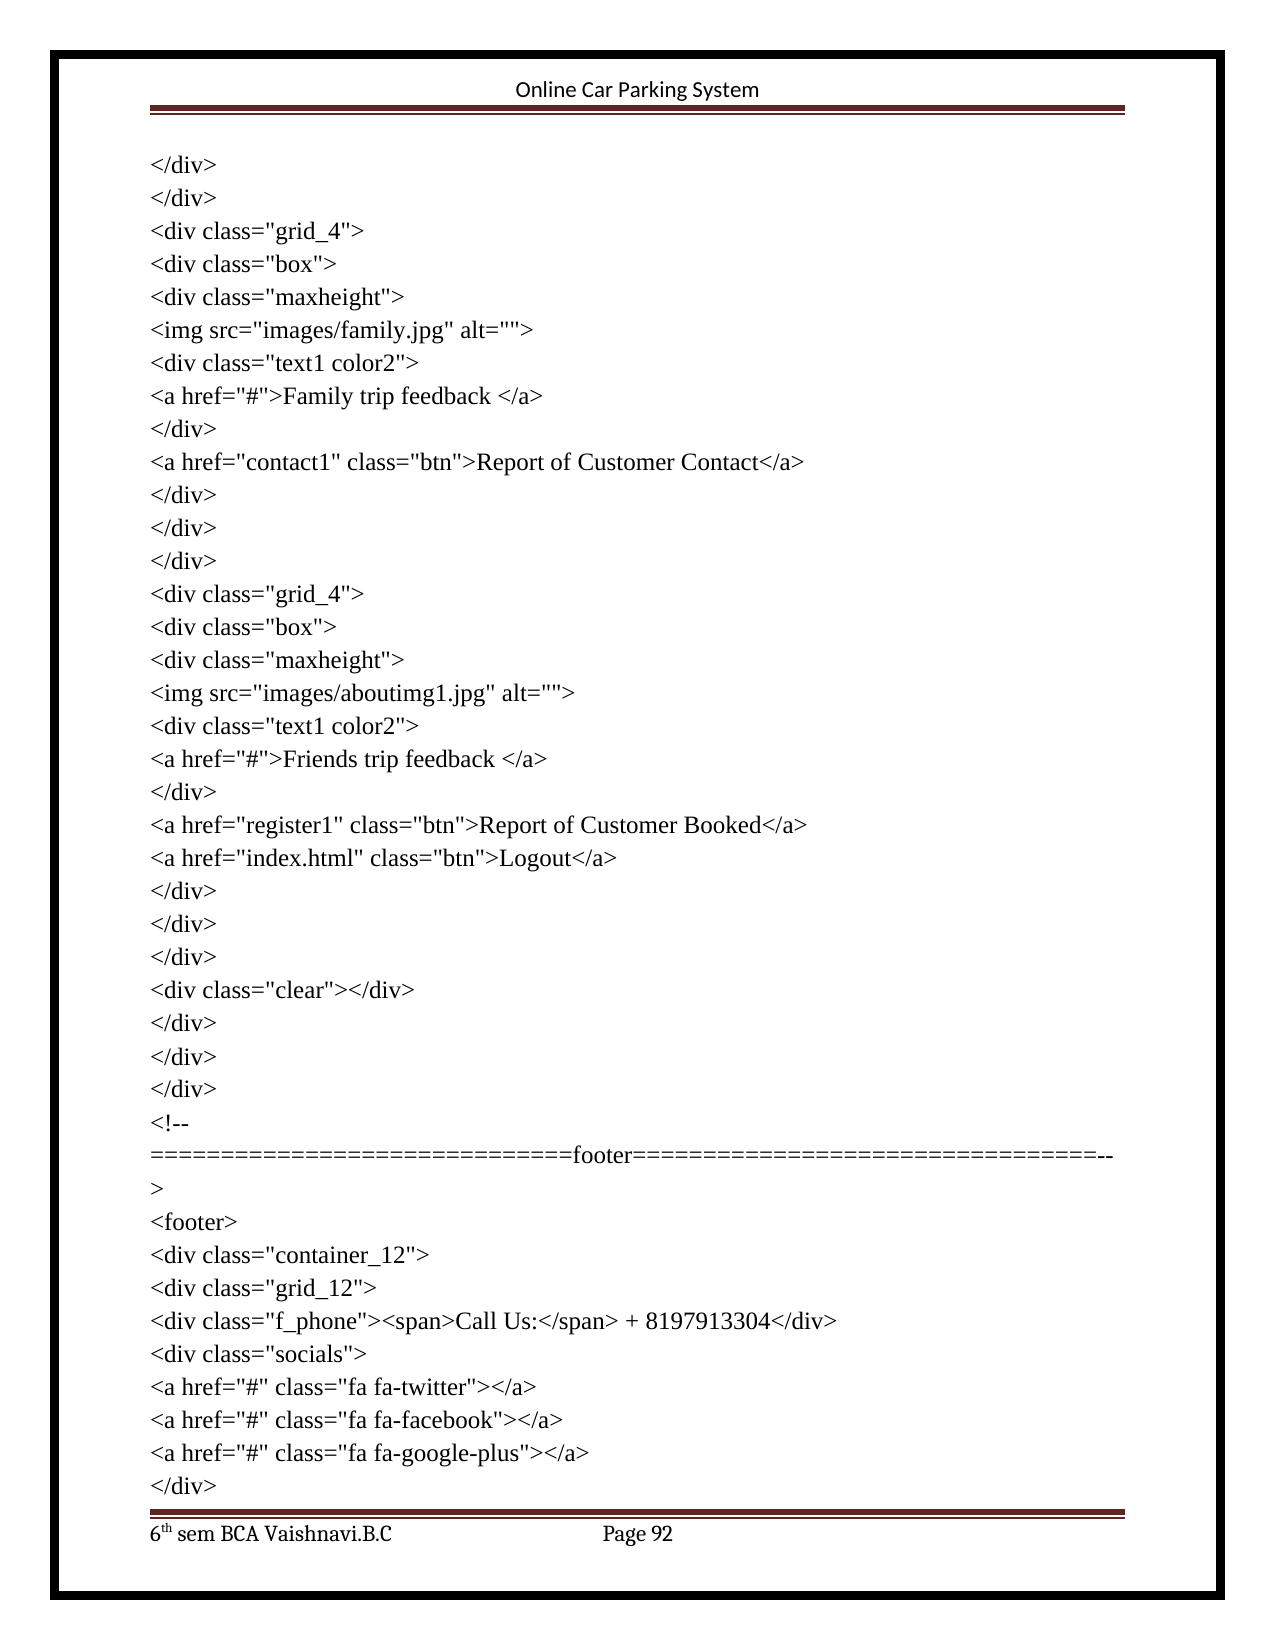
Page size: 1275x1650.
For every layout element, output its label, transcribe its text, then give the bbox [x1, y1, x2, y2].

text <div class="container_12"> [150, 1240, 1125, 1268]
text <!--==============================footer=================================--> [150, 1108, 1125, 1202]
text <div class="clear"></div> [150, 976, 1125, 1004]
text </div> [150, 414, 1125, 443]
text <img src="images/aboutimg1.jpg" alt=""> [150, 678, 1125, 707]
text </div> [150, 1471, 1125, 1499]
text </div> [150, 777, 1125, 806]
text <div class="maxheight"> [150, 645, 1125, 674]
text <img src="images/family.jpg" alt=""> [150, 315, 1125, 344]
text </div> [150, 546, 1125, 575]
text <div class="f_phone"><span>Call Us:</span> + 8197913304</div> [150, 1306, 1125, 1334]
text </div> [150, 1074, 1125, 1103]
text <a href="register1" class="btn">Report of Customer Booked</a> [150, 810, 1125, 839]
text </div> [150, 183, 1125, 212]
text <a href="#">Friends trip feedback </a> [150, 744, 1125, 773]
text <a href="#" class="fa fa-google-plus"></a> [150, 1438, 1125, 1467]
text <a href="contact1" class="btn">Report of Customer Contact</a> [150, 447, 1125, 476]
text </div> [150, 876, 1125, 905]
text <div class="box"> [150, 249, 1125, 278]
text <a href="#" class="fa fa-twitter"></a> [150, 1372, 1125, 1401]
text <div class="text1 color2"> [150, 711, 1125, 740]
text <div class="socials"> [150, 1339, 1125, 1367]
text </div> [150, 513, 1125, 542]
text <div class="grid_4"> [150, 216, 1125, 245]
text <a href="#">Family trip feedback </a> [150, 381, 1125, 410]
text <a href="index.html" class="btn">Logout</a> [150, 843, 1125, 872]
text <a href="#" class="fa fa-facebook"></a> [150, 1405, 1125, 1433]
text </div> [150, 1042, 1125, 1070]
text <div class="grid_4"> [150, 579, 1125, 608]
text </div> [150, 1008, 1125, 1037]
text </div> [150, 480, 1125, 509]
text <div class="maxheight"> [150, 282, 1125, 311]
text <div class="grid_12"> [150, 1273, 1125, 1301]
text </div> [150, 942, 1125, 971]
text <footer> [150, 1207, 1125, 1235]
text <div class="box"> [150, 612, 1125, 641]
text </div> [150, 150, 1125, 179]
text </div> [150, 909, 1125, 938]
text <div class="text1 color2"> [150, 348, 1125, 377]
